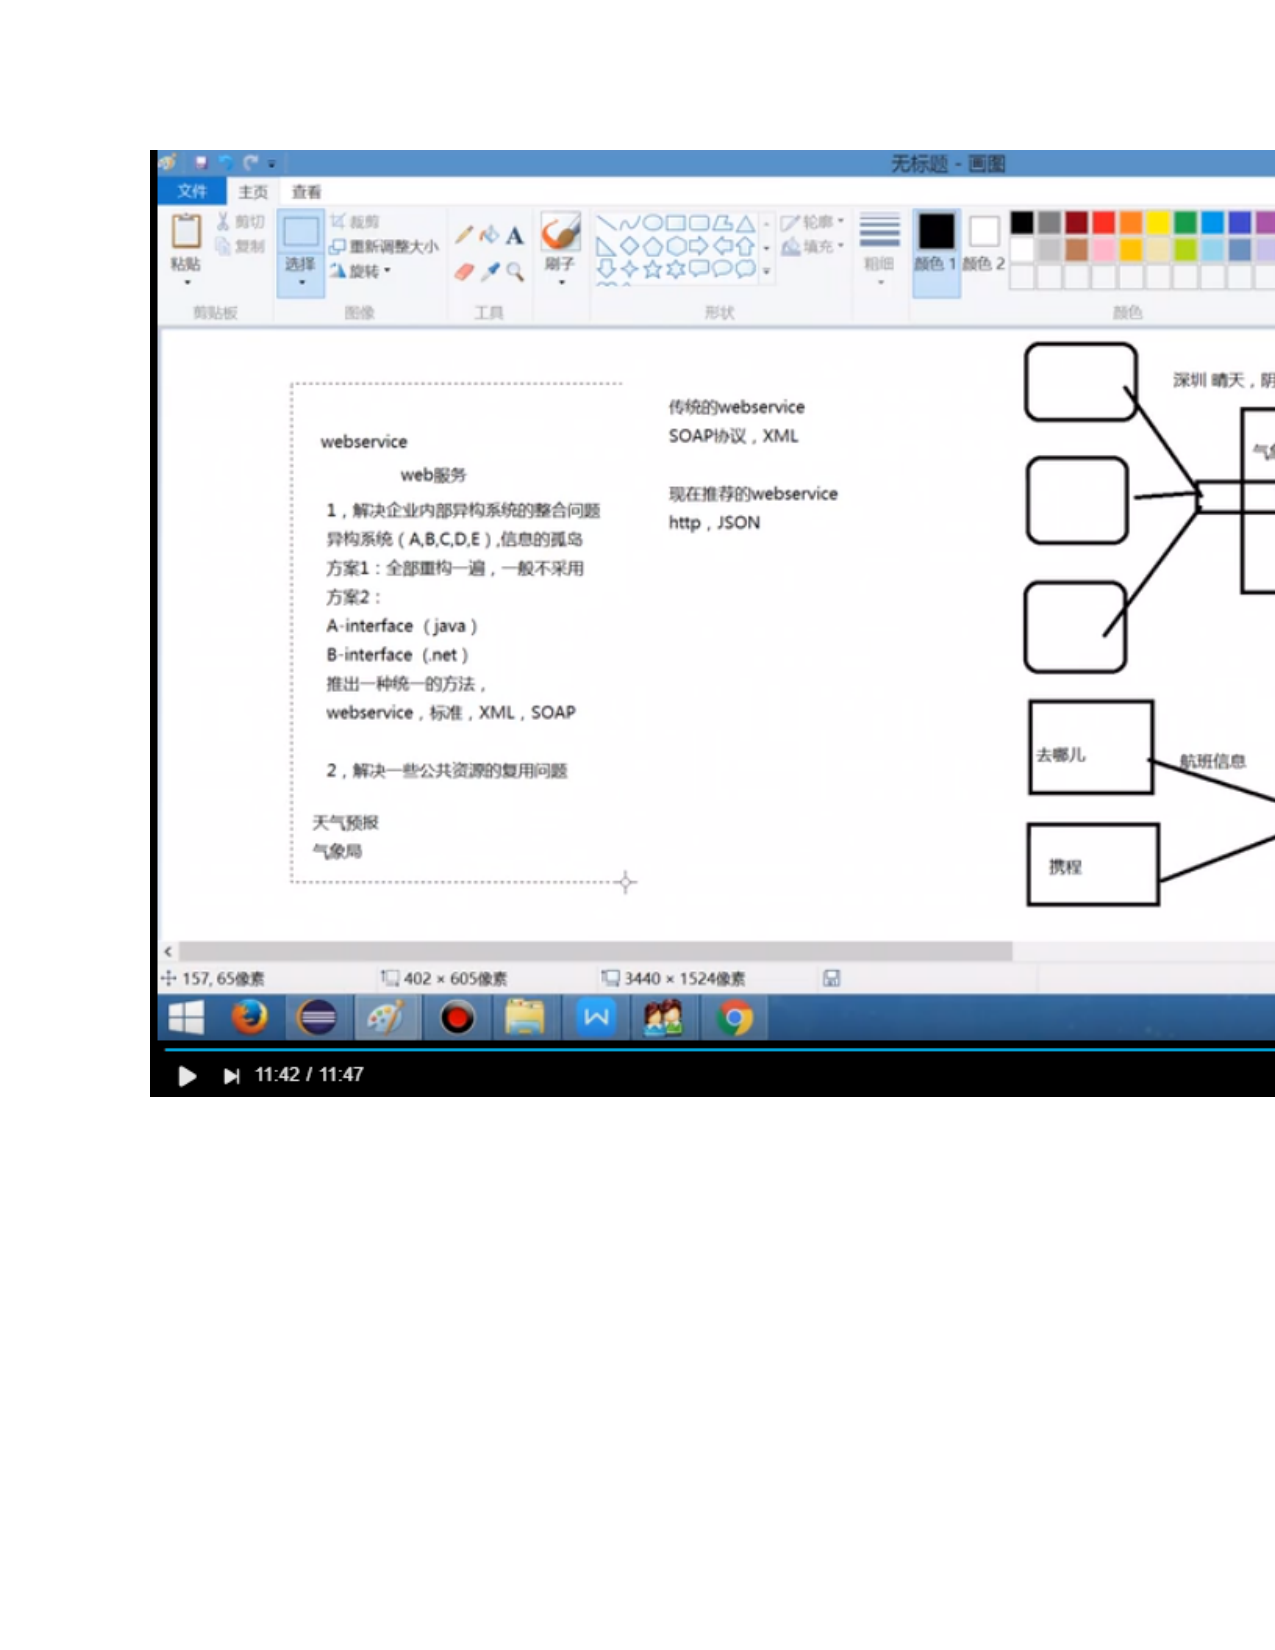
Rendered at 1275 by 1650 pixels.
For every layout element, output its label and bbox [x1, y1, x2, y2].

picture [150, 150, 1275, 1097]
